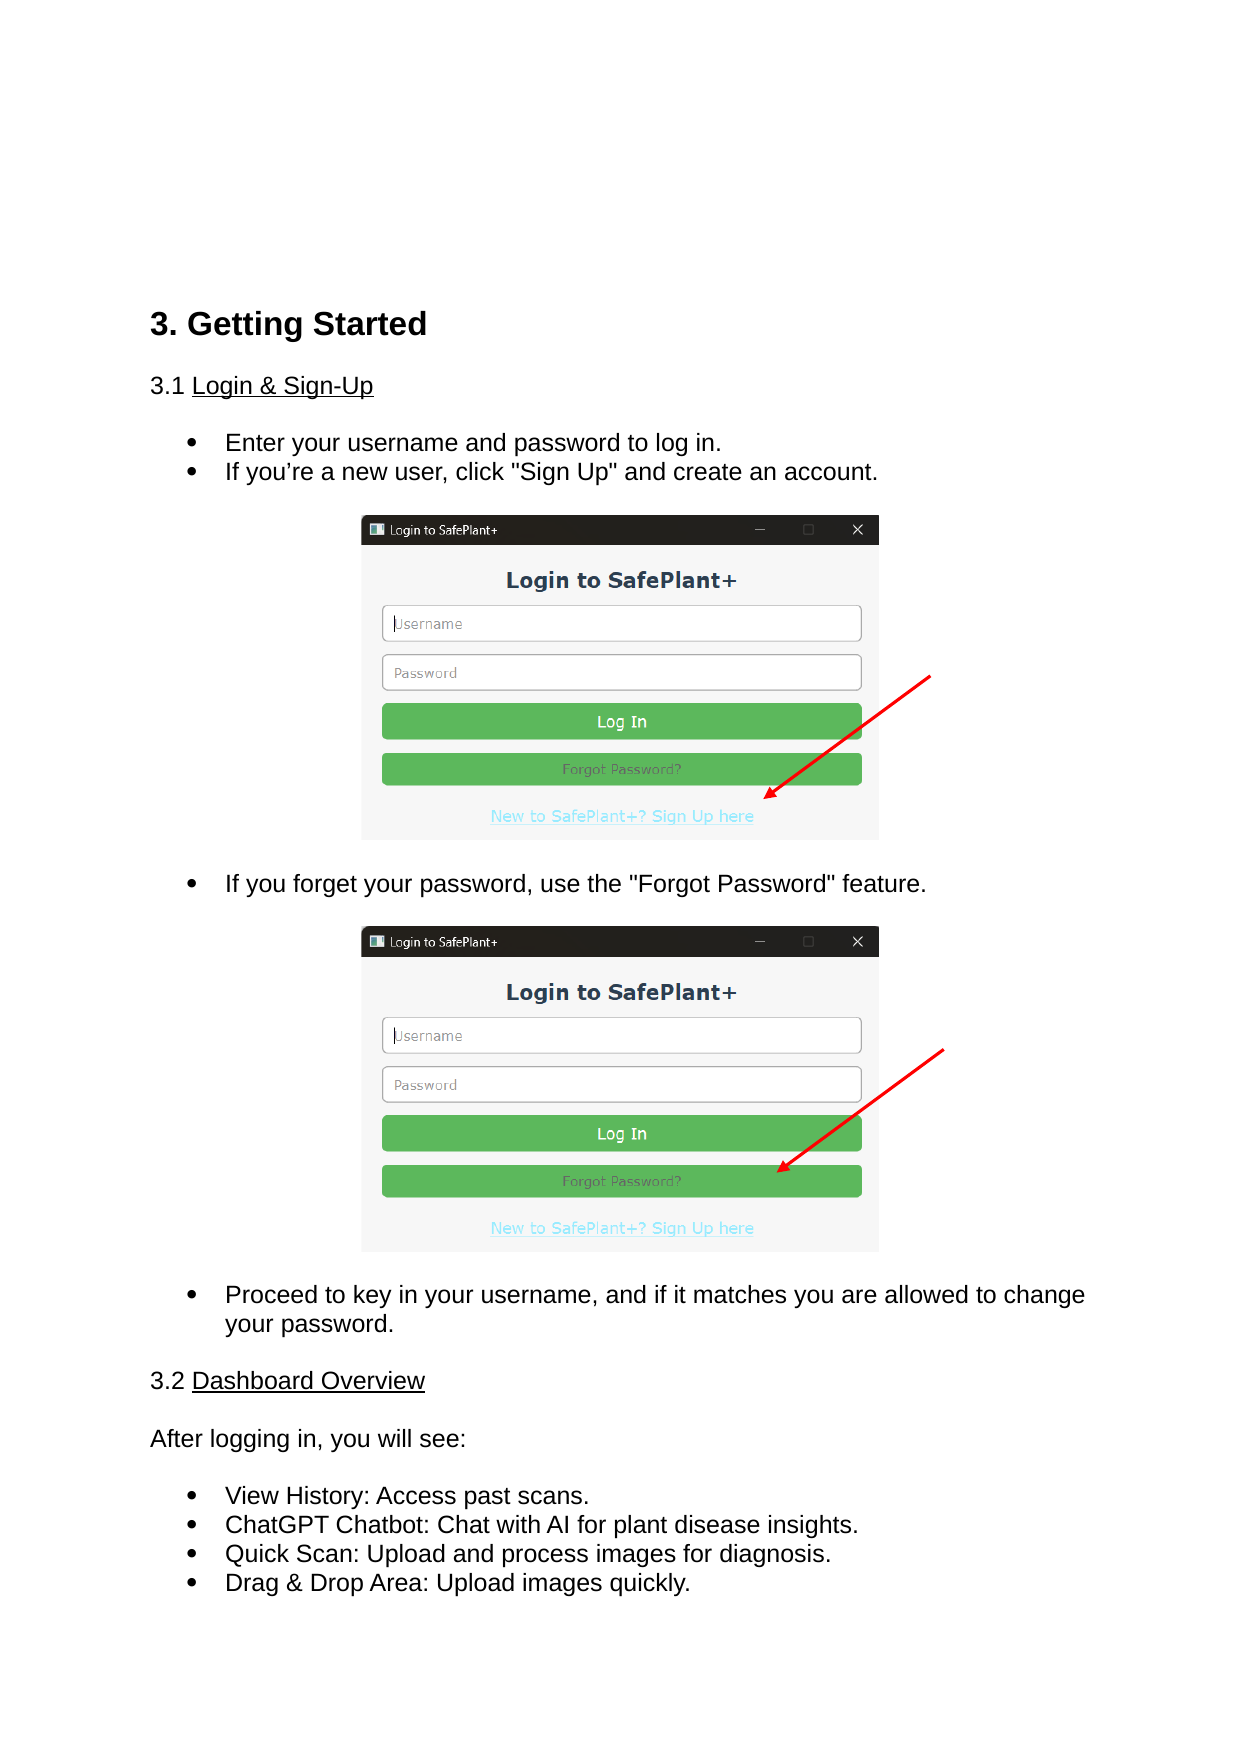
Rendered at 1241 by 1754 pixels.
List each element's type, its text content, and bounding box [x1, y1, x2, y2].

list Proceed to key in your username, and if it matches you are allowed to change your password. [187, 1280, 1090, 1338]
list Drag & Drop Area: Upload images quickly. [187, 1568, 1090, 1597]
text After logging in, you will see: [150, 1424, 1090, 1453]
list Quick Scan: Upload and process images for diagnosis. [187, 1539, 1090, 1568]
list If you forget your password, use the "Forgot Password" feature. [187, 869, 1090, 897]
picture [361, 515, 879, 840]
list ChatGPT Chatbot: Chat with AI for plant disease insights. [187, 1510, 1090, 1539]
text 3.2 Dashboard Overview [150, 1366, 1090, 1395]
text 3.1 Login & Sign-Up [150, 371, 1090, 400]
text 3. Getting Started [150, 304, 1090, 342]
list Enter your username and password to log in. [187, 428, 1090, 457]
list View History: Access past scans. [187, 1481, 1090, 1510]
picture [361, 926, 879, 1252]
list If you’re a new user, click "Sign Up" and create an account. [187, 457, 1090, 486]
